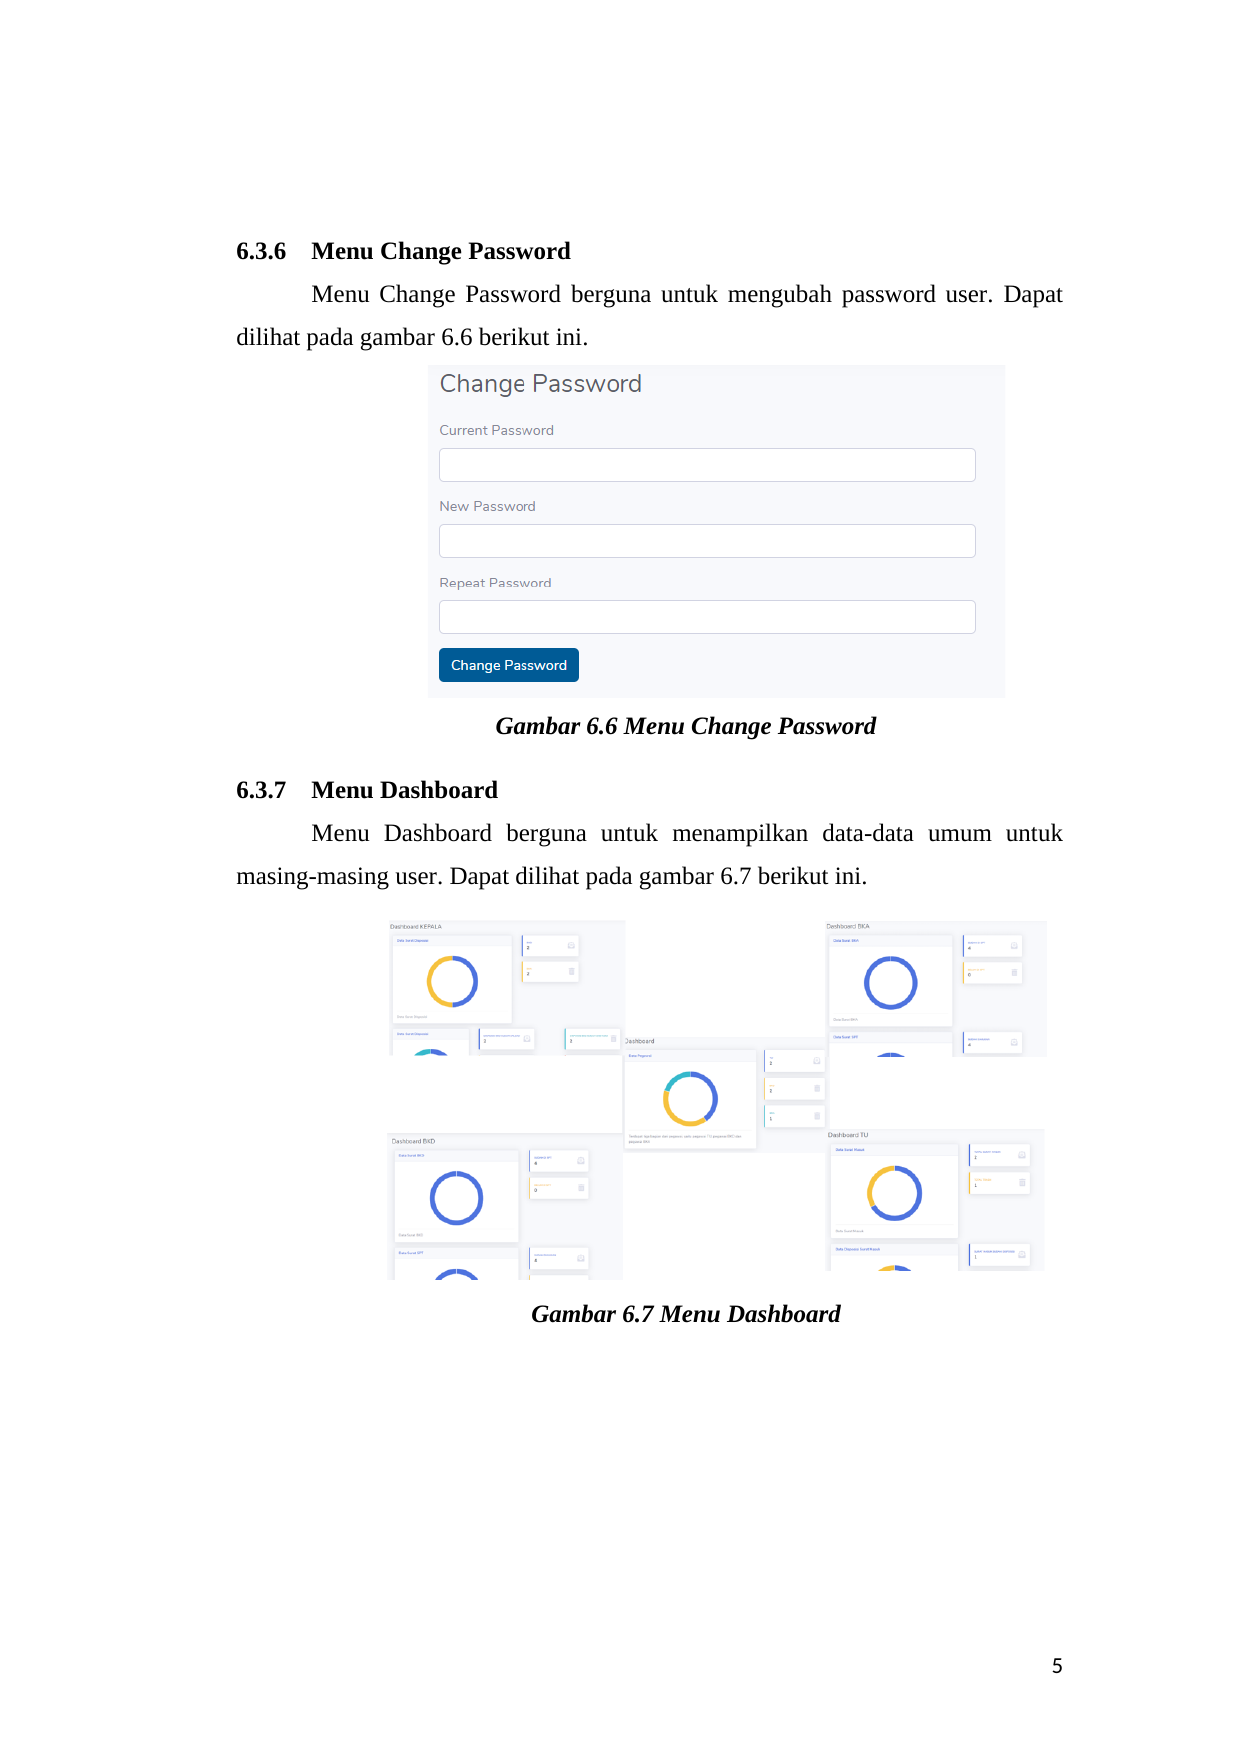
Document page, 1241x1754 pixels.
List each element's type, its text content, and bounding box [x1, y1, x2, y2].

text Menu Change Password berguna untuk mengubah password user. Dapat dilihat pada gambar 6.6 berikut ini. [236, 279, 1063, 351]
subtitle Menu Change Password [236, 236, 1063, 265]
text Gambar 6.7 Menu Dashboard [311, 1299, 1063, 1328]
picture [376, 904, 1058, 1286]
subtitle Menu Dashboard [236, 775, 1063, 804]
picture [427, 365, 1006, 698]
text Gambar 6.6 Menu Change Password [311, 711, 1063, 740]
text Menu Dashboard berguna untuk menampilkan data-data umum untuk masing-masing user. Dapat dilihat pada gambar 6.7 berikut ini. [236, 818, 1063, 890]
